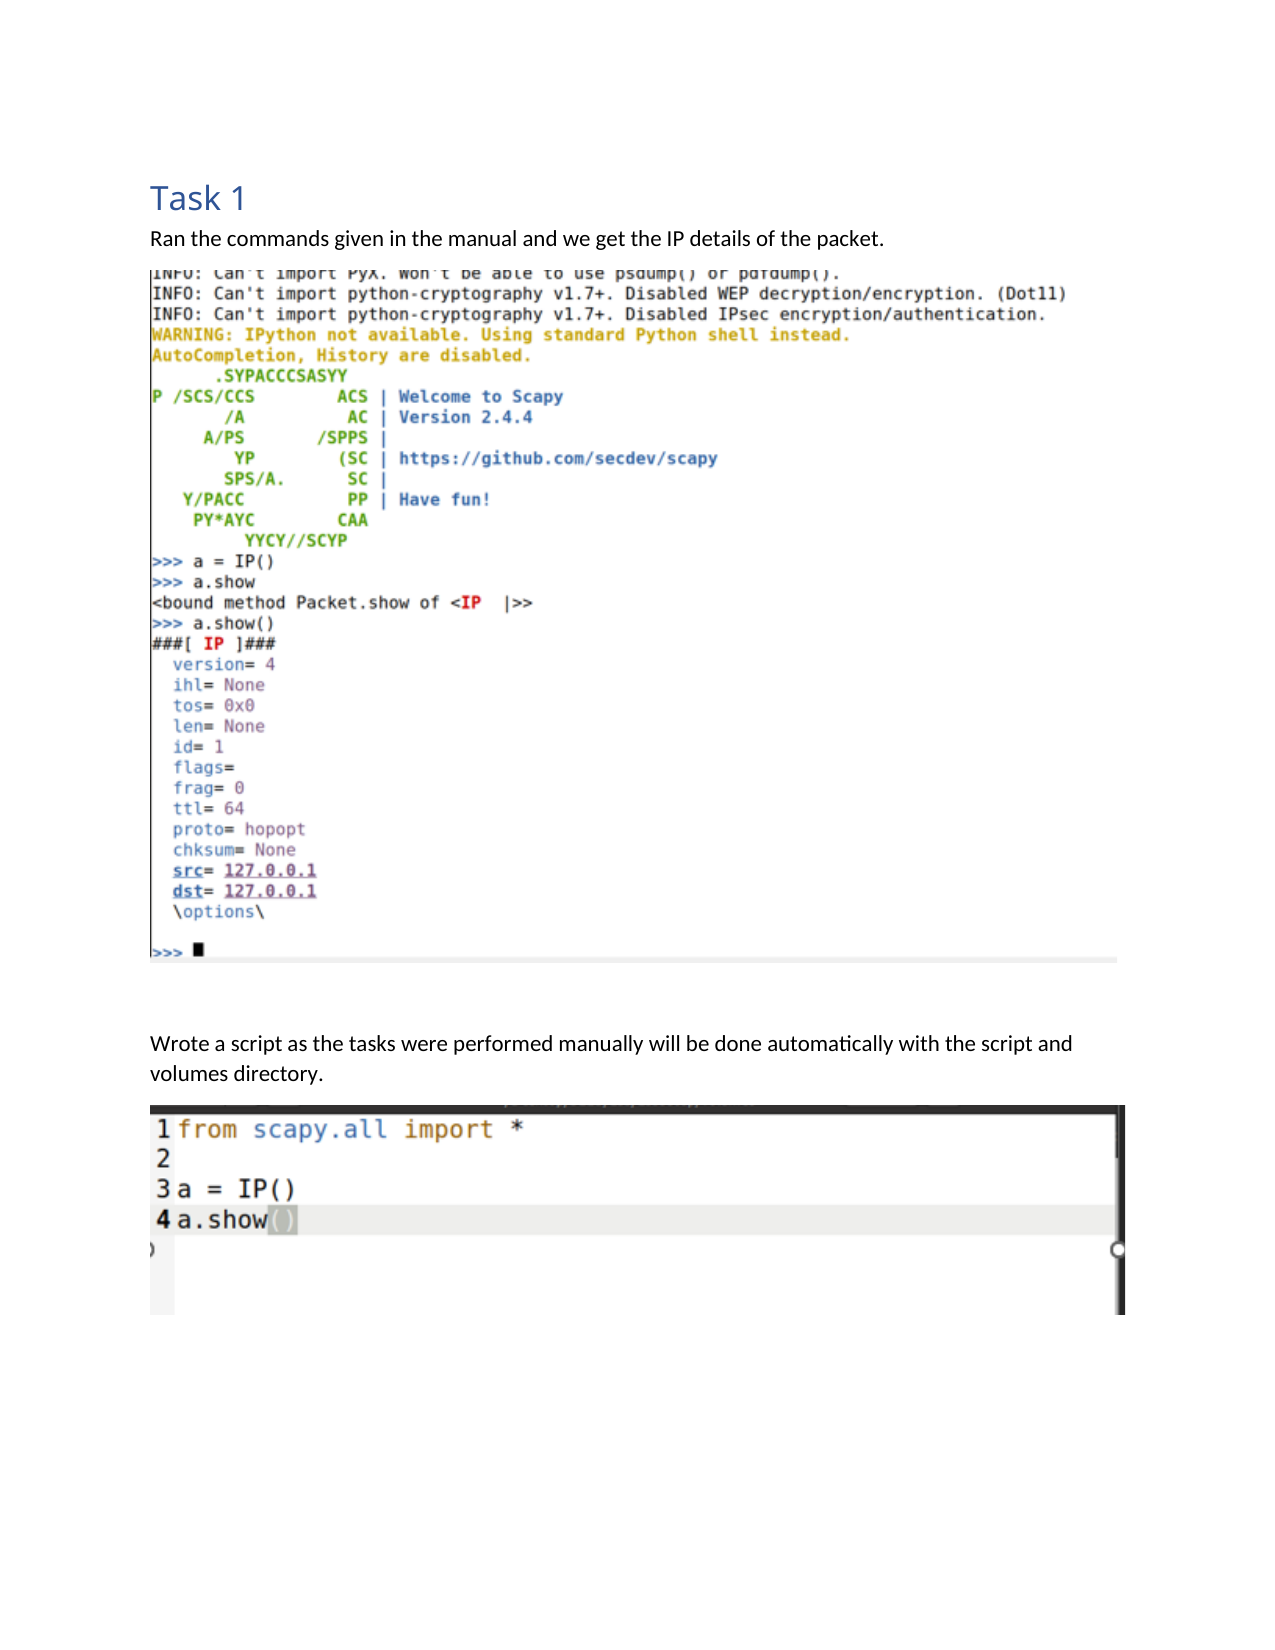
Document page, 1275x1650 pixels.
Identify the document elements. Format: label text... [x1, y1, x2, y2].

picture [150, 270, 1118, 963]
subtitle Task 1 [150, 175, 1125, 220]
picture [150, 1105, 1125, 1315]
text Wrote a script as the tasks were performed manually will be done automatically with the script and volumes directory. [150, 1029, 1125, 1087]
text Ran the commands given in the manual and we get the IP details of the packet. [150, 224, 1125, 252]
